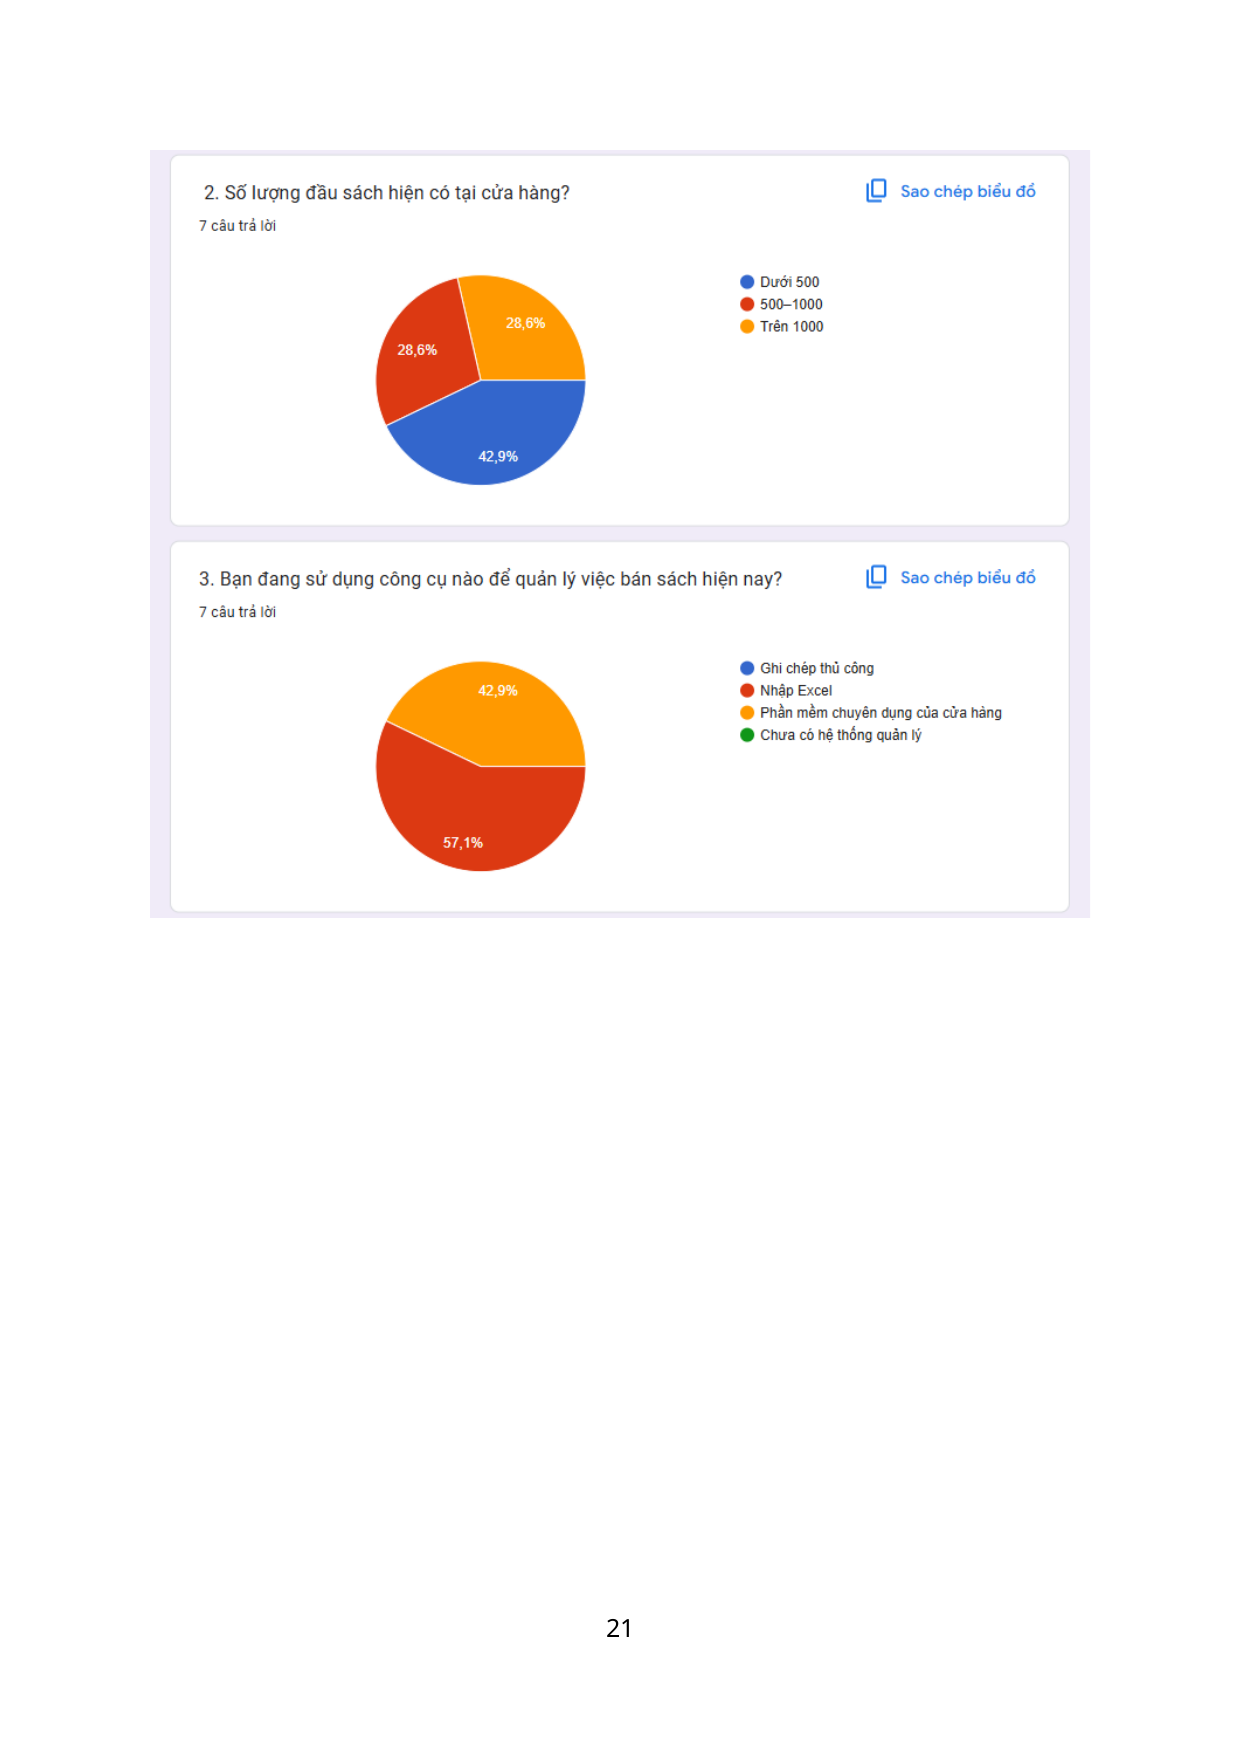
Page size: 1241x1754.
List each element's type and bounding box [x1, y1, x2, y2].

picture [150, 150, 1091, 918]
